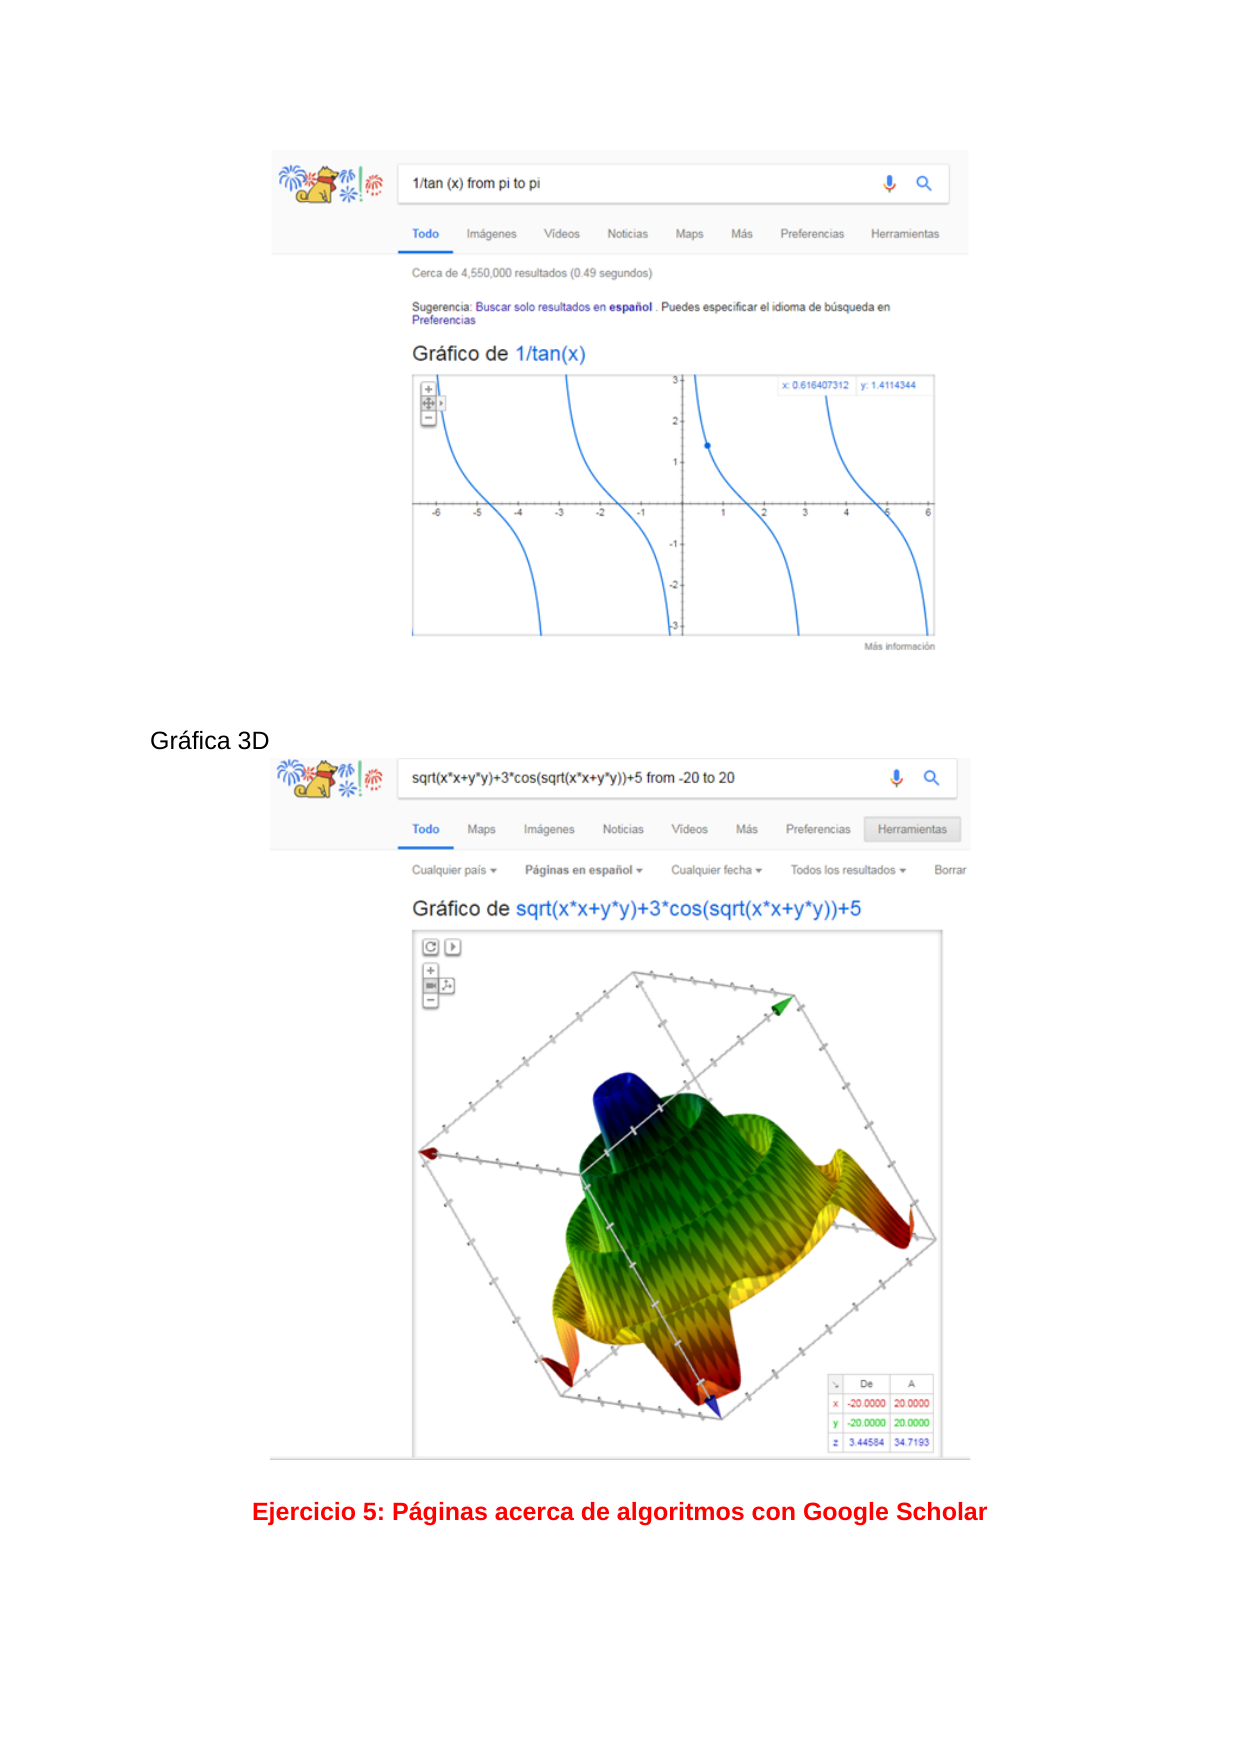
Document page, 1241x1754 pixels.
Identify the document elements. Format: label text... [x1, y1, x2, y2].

picture [269, 758, 971, 1460]
text Ejercicio 5: Páginas acerca de algoritmos con Google Scholar [150, 1496, 1090, 1525]
text Gráfica 3D [150, 726, 1090, 754]
picture [271, 150, 969, 656]
